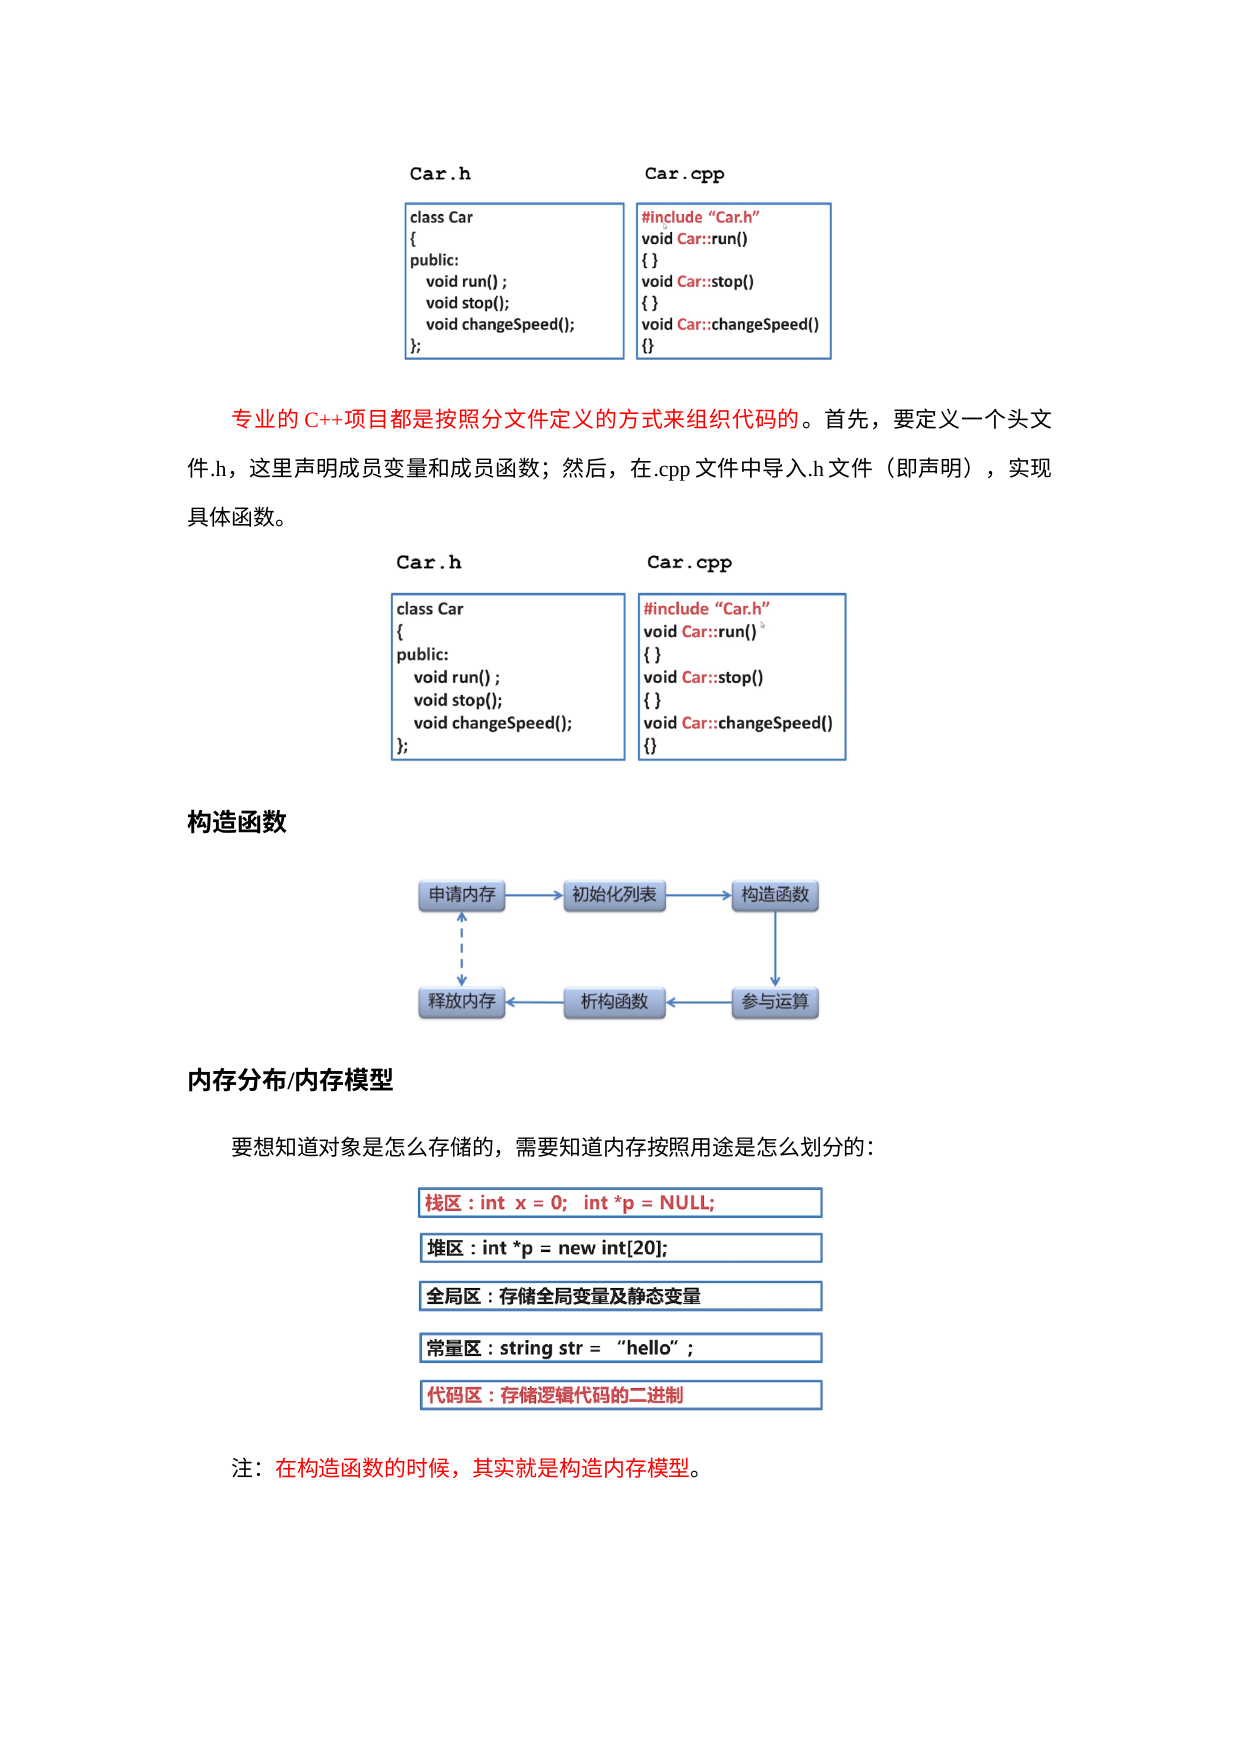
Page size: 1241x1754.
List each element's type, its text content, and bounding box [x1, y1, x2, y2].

text 专业的C++项目都是按照分文件定义的方式来组织代码的。首先，要定义一个头文件.h，这里声明成员变量和成员函数；然后，在.cpp文件中导入.h文件（即声明），实现具体函数。 [187, 402, 1053, 532]
picture [387, 547, 853, 766]
picture [409, 871, 831, 1029]
text 要想知道对象是怎么存储的，需要知道内存按照用途是怎么划分的： [187, 1129, 1053, 1162]
picture [401, 162, 839, 368]
subtitle 内存分布/内存模型 [187, 1046, 1053, 1111]
subtitle 构造函数 [187, 788, 1053, 853]
text 注：在构造函数的时候，其实就是构造内存模型。 [187, 1450, 1053, 1483]
picture [409, 1177, 831, 1416]
